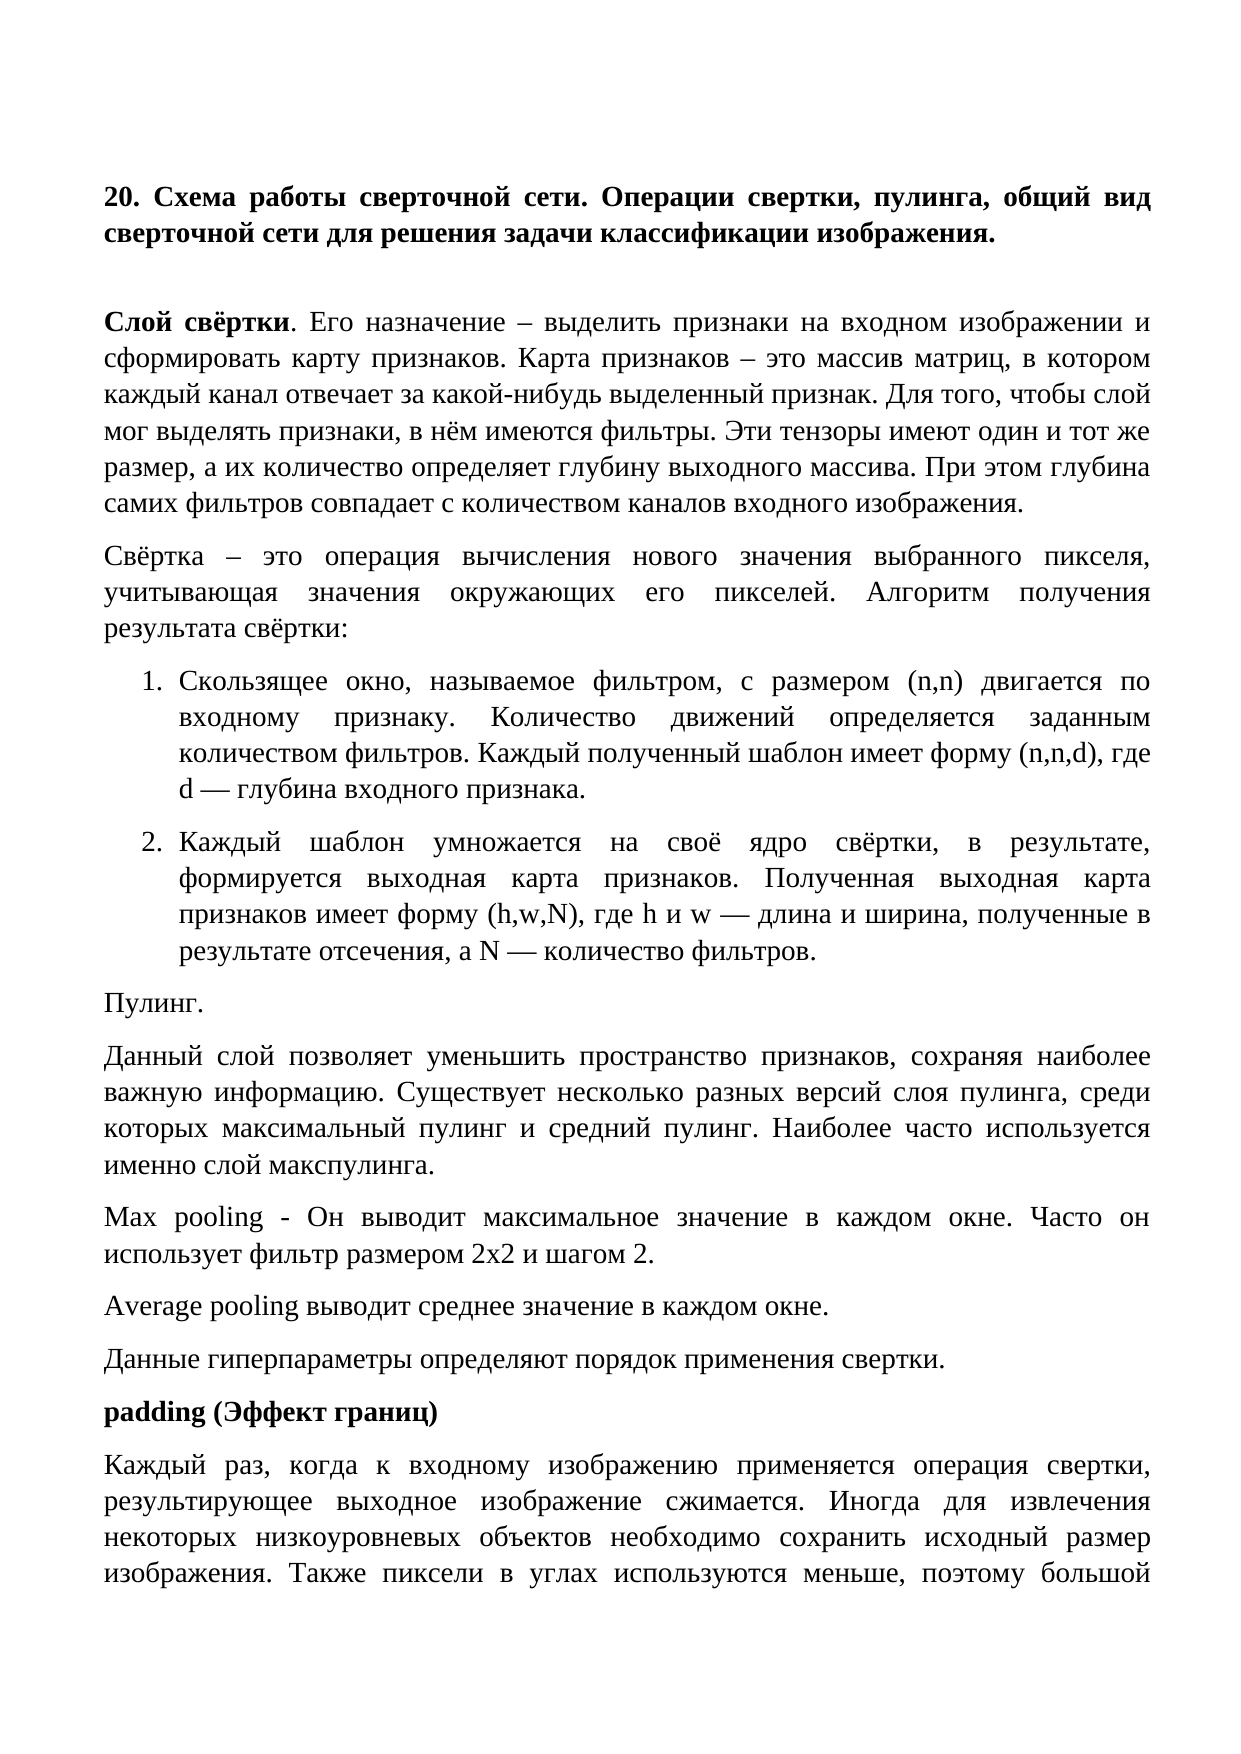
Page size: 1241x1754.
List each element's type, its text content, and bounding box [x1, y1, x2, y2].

list Скользящее окно, называемое фильтром, с размером (n,n) двигается по входному признаку. Количество движений определяется заданным количеством фильтров. Каждый полученный шаблон имеет форму (n,n,d), где d — глубина входного признака. [141, 663, 1152, 805]
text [103, 1447, 1152, 1589]
text Свёртка – это операция вычисления нового значения выбранного пикселя, учитывающая значения окружающих его пикселей. Алгоритм получения результата свёртки: [103, 538, 1152, 644]
subtitle 20. Схема работы сверточной сети. Операции свертки, пулинга, общий вид сверточной сети для решения задачи классификации изображения. [103, 179, 1152, 249]
text Данный слой позволяет уменьшить пространство признаков, сохраняя наиболее важную информацию. Существует несколько разных версий слоя пулинга, среди которых максимальный пулинг и средний пулинг. Наиболее часто используется именно слой макспулинга. [103, 1038, 1152, 1180]
text Данные гиперпараметры определяют порядок применения свертки. [103, 1341, 1152, 1375]
list Каждый шаблон умножается на своё ядро свёртки, в результате, формируется выходная карта признаков. Полученная выходная карта признаков имеет форму (h,w,N), где h и w — длина и ширина, полученные в результате отсечения, а N — количество фильтров. [141, 824, 1152, 966]
text padding (Эффект границ) [103, 1394, 1152, 1428]
text Average pooling выводит среднее значение в каждом окне. [103, 1288, 1152, 1322]
text Слой свёртки. Его назначение – выделить признаки на входном изображении и сформировать карту признаков. Карта признаков – это массив матриц, в котором каждый канал отвечает за какой-нибудь выделенный признак. Для того, чтобы слой мог выделять признаки, в нём имеются фильтры. Эти тензоры имеют один и тот же размер, а их количество определяет глубину выходного массива. При этом глубина самих фильтров совпадает с количеством каналов входного изображения. [103, 304, 1152, 519]
text Пулинг. [103, 986, 1152, 1019]
text Max pooling - Он выводит максимальное значение в каждом окне. Часто он использует фильтр размером 2x2 и шагом 2. [103, 1199, 1152, 1269]
